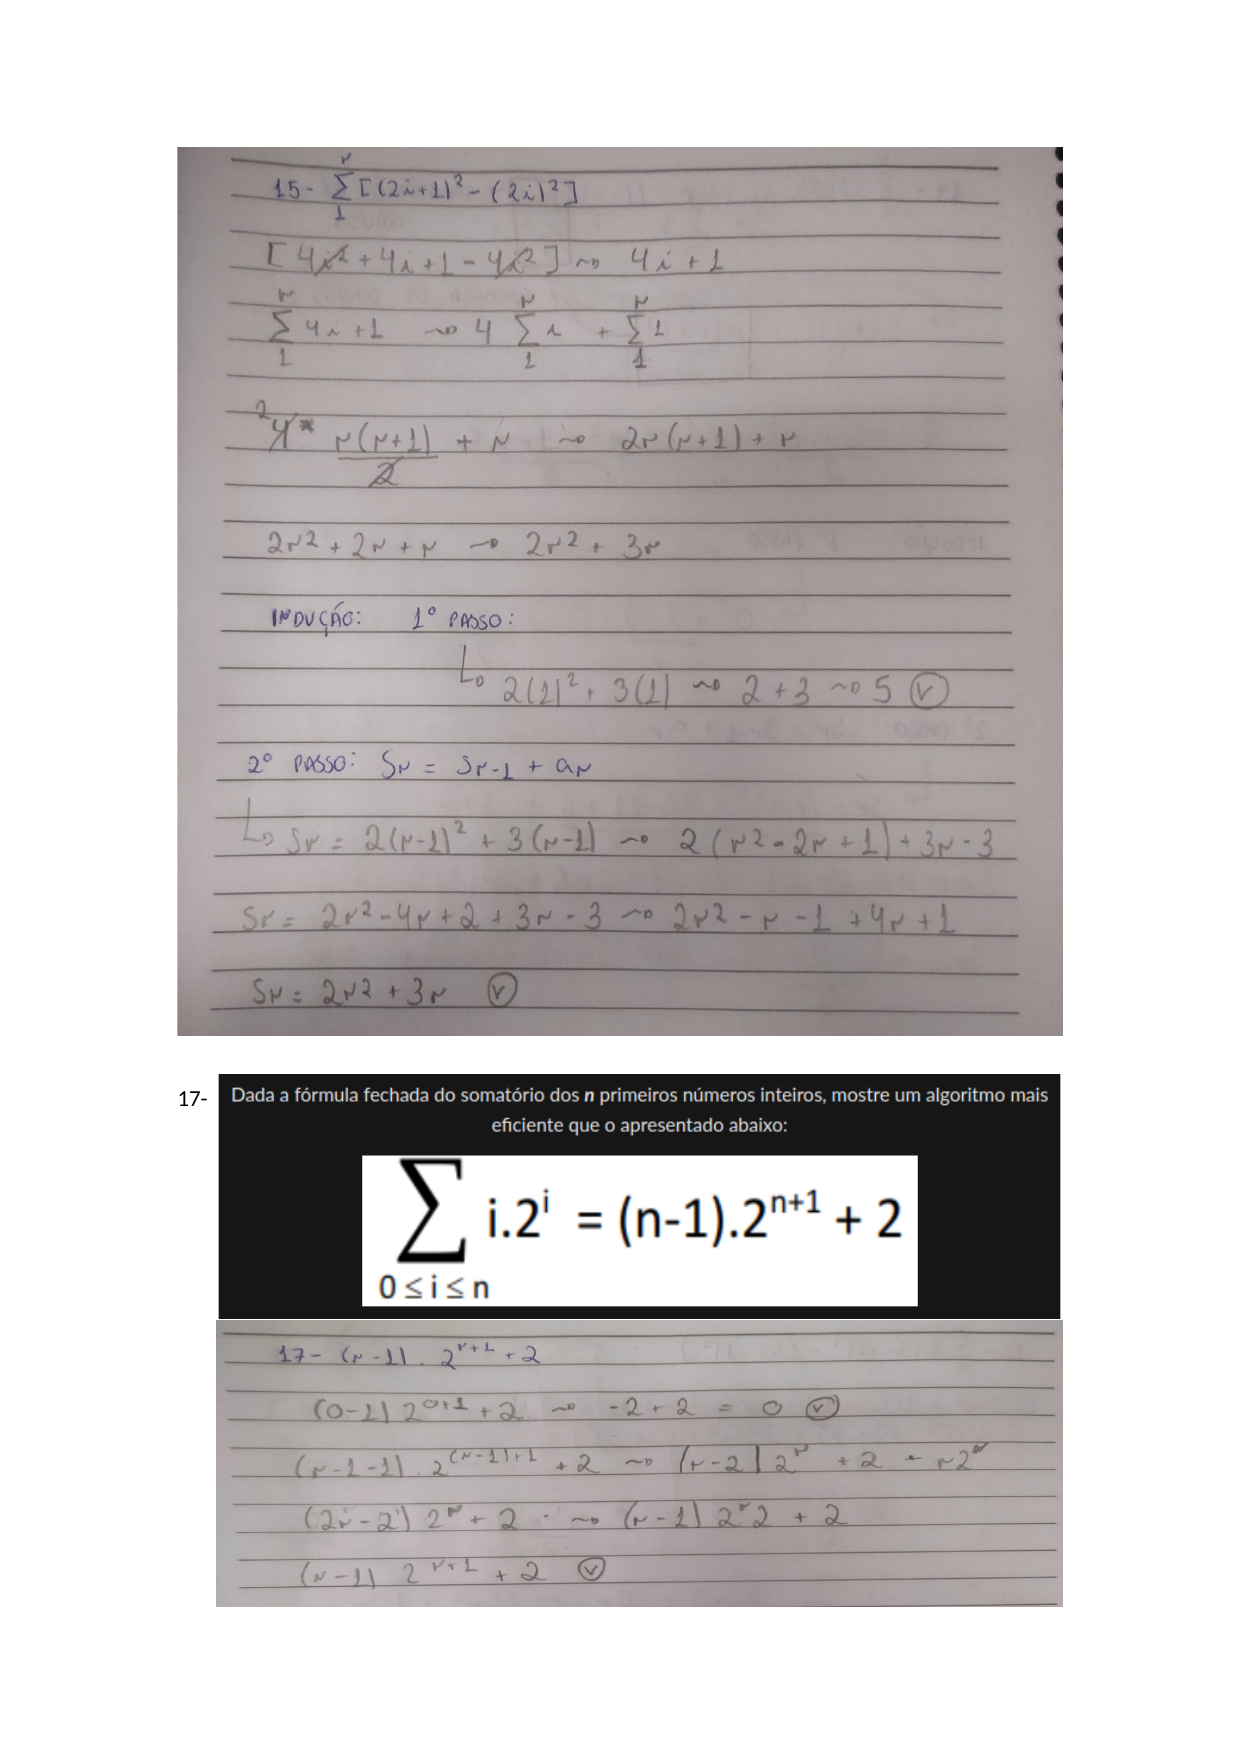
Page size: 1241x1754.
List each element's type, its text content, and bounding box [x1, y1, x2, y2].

picture [218, 1074, 1061, 1319]
picture [177, 147, 1063, 1036]
picture [216, 1320, 1063, 1607]
text 17- [177, 1084, 218, 1112]
